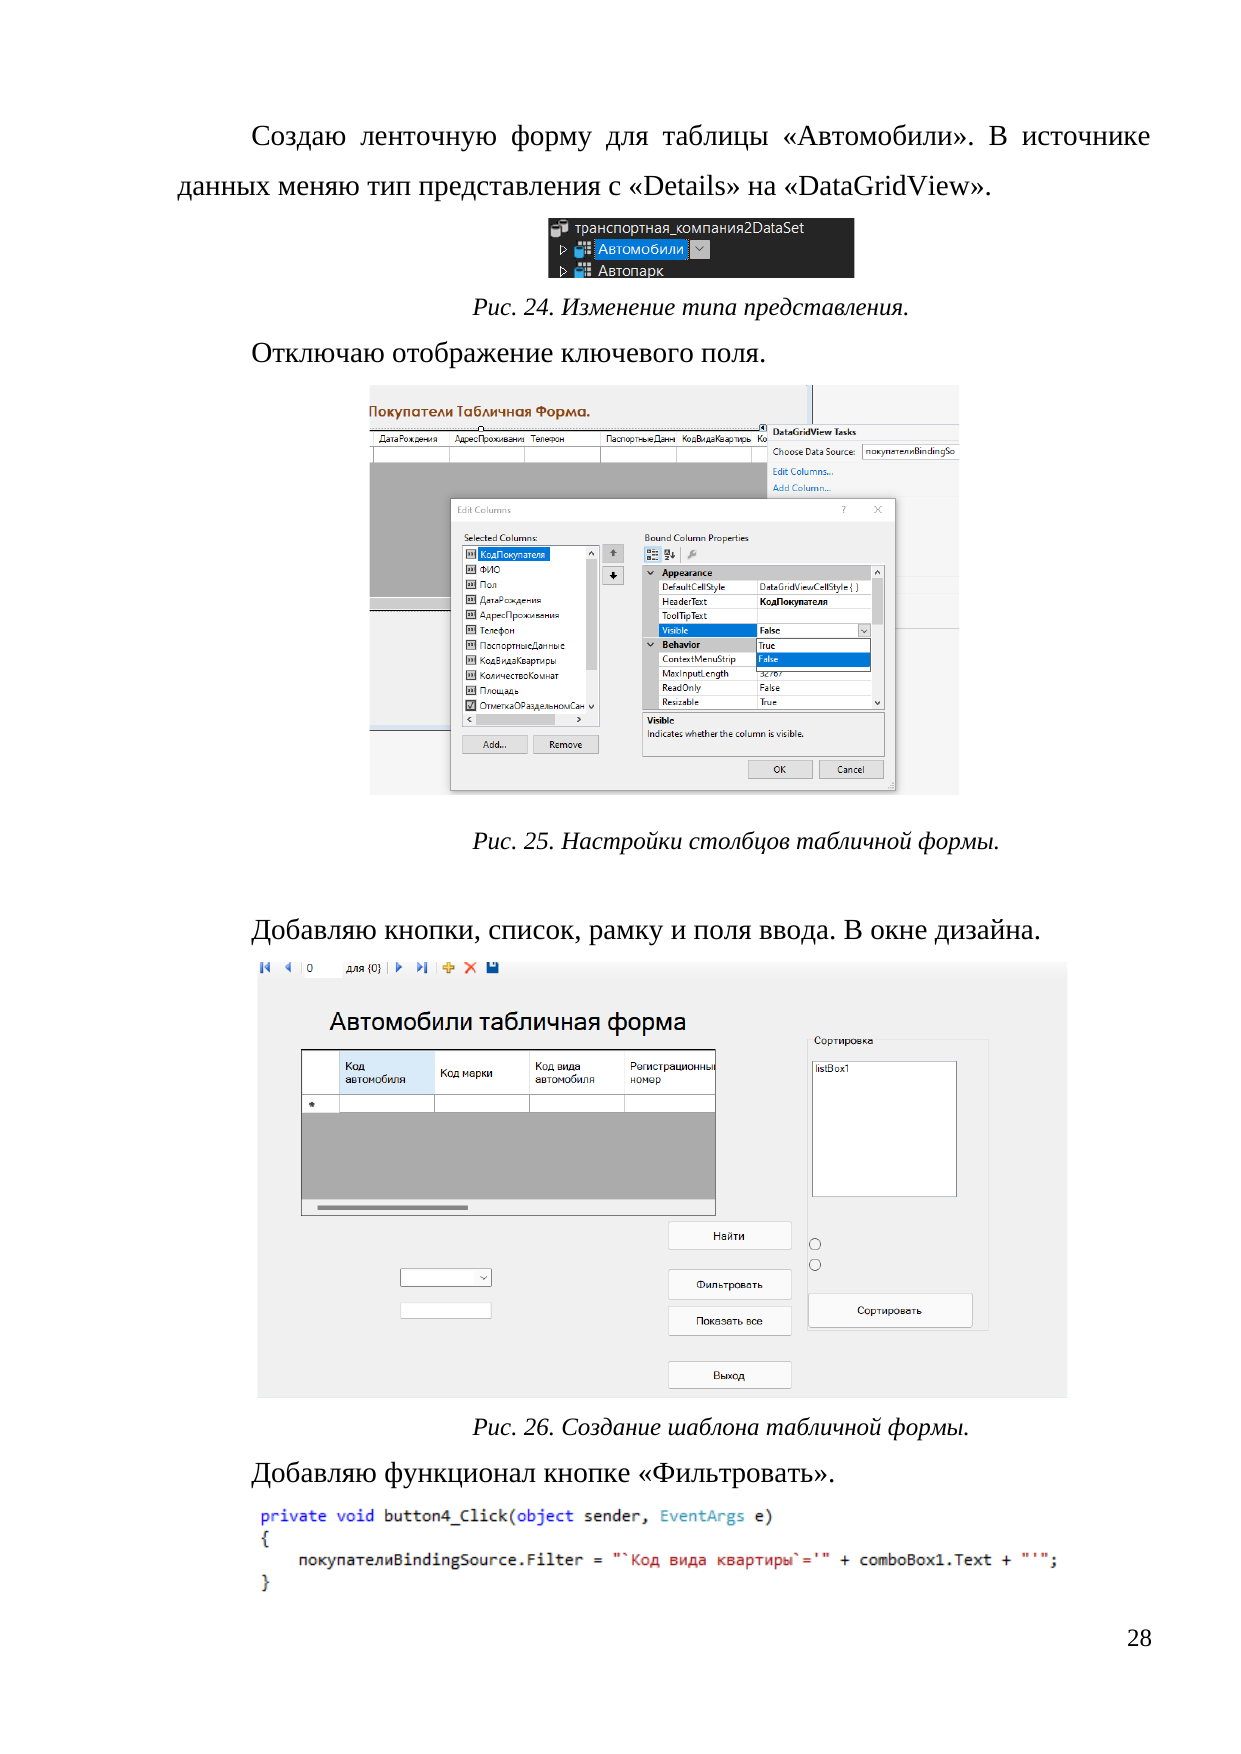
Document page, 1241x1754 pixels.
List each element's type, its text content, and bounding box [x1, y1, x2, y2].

text Рис. 26. Создание шаблона табличной формы. [398, 1412, 1152, 1441]
text Рис. 24. Изменение типа представления. [398, 292, 1152, 321]
text Создаю ленточную форму для таблицы «Автомобили». В источнике данных меняю тип представления с «Details» на «DataGridView». [177, 118, 1152, 202]
text Добавляю функционал кнопке «Фильтровать». [177, 1455, 1152, 1488]
picture [257, 962, 1068, 1398]
picture [548, 218, 855, 278]
picture [243, 1505, 1085, 1601]
text Отключаю отображение ключевого поля. [177, 335, 1152, 368]
text Добавляю кнопки, список, рамку и поля ввода. В окне дизайна. [177, 912, 1152, 946]
picture [369, 385, 960, 795]
